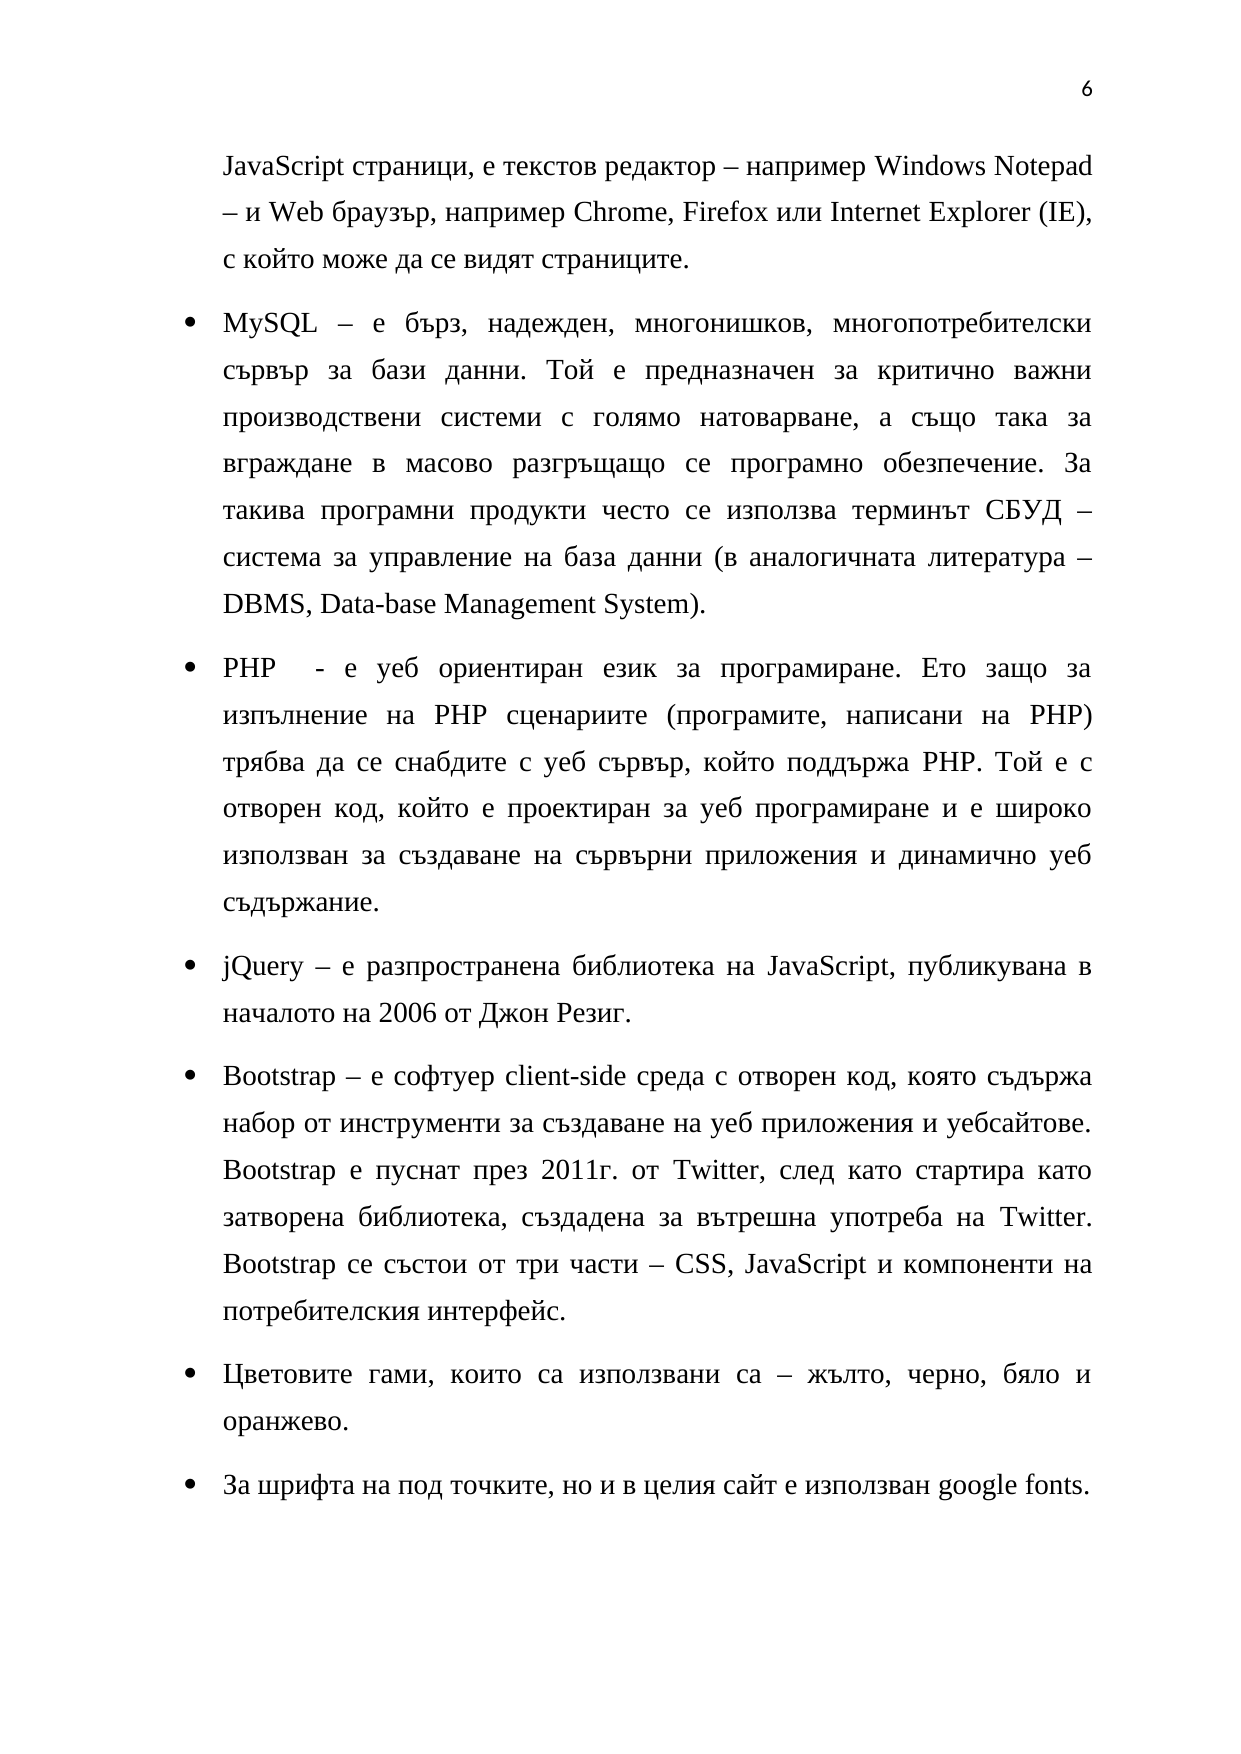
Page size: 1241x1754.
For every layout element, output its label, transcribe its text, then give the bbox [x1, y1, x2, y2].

list За шрифта на под точките, но и в целия сайт е използван google fonts. [185, 1467, 1093, 1501]
list Bootstrap – е софтуер client-side среда с отворен код, която съдържа набор от инструменти за създаване на уеб приложения и уебсайтове. Bootstrap е пуснат през 2011г. от Twitter, след като стартира като затворена библиотека, създадена за вътрешна употреба на Twitter. Bootstrap се състои от три части – CSS, JavaScript и компоненти на потребителския интерфейс. [185, 1058, 1093, 1326]
list Цветовите гами, които са използвани са – жълто, черно, бяло и оранжево. [185, 1356, 1093, 1437]
list MySQL – е бърз, надежден, многонишков, многопотребителски сървър за бази данни. Той е предназначен за критично важни производствени системи с голямо натоварване, а също така за вграждане в масово разгръщащо се програмно обезпечение. За такива програмни продукти често се използва терминът СБУД – система за управление на база данни (в аналогичната литература – DBMS, Data-base Management System). [185, 305, 1093, 620]
list PHP - е уеб ориентиран език за програмиране. Ето защо за изпълнение на PHP сценариите (програмите, написани на PHP) трябва да се снабдите с уеб сървър, който поддържа PHP. Той е с отворен код, който е проектиран за уеб програмиране и е широко използван за създаване на сървърни приложения и динамично уеб съдържание. [185, 650, 1093, 918]
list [185, 148, 1093, 275]
list jQuery – е разпространена библиотека на JavaScript, публикувана в началото на 2006 от Джон Резиг. [185, 948, 1093, 1028]
